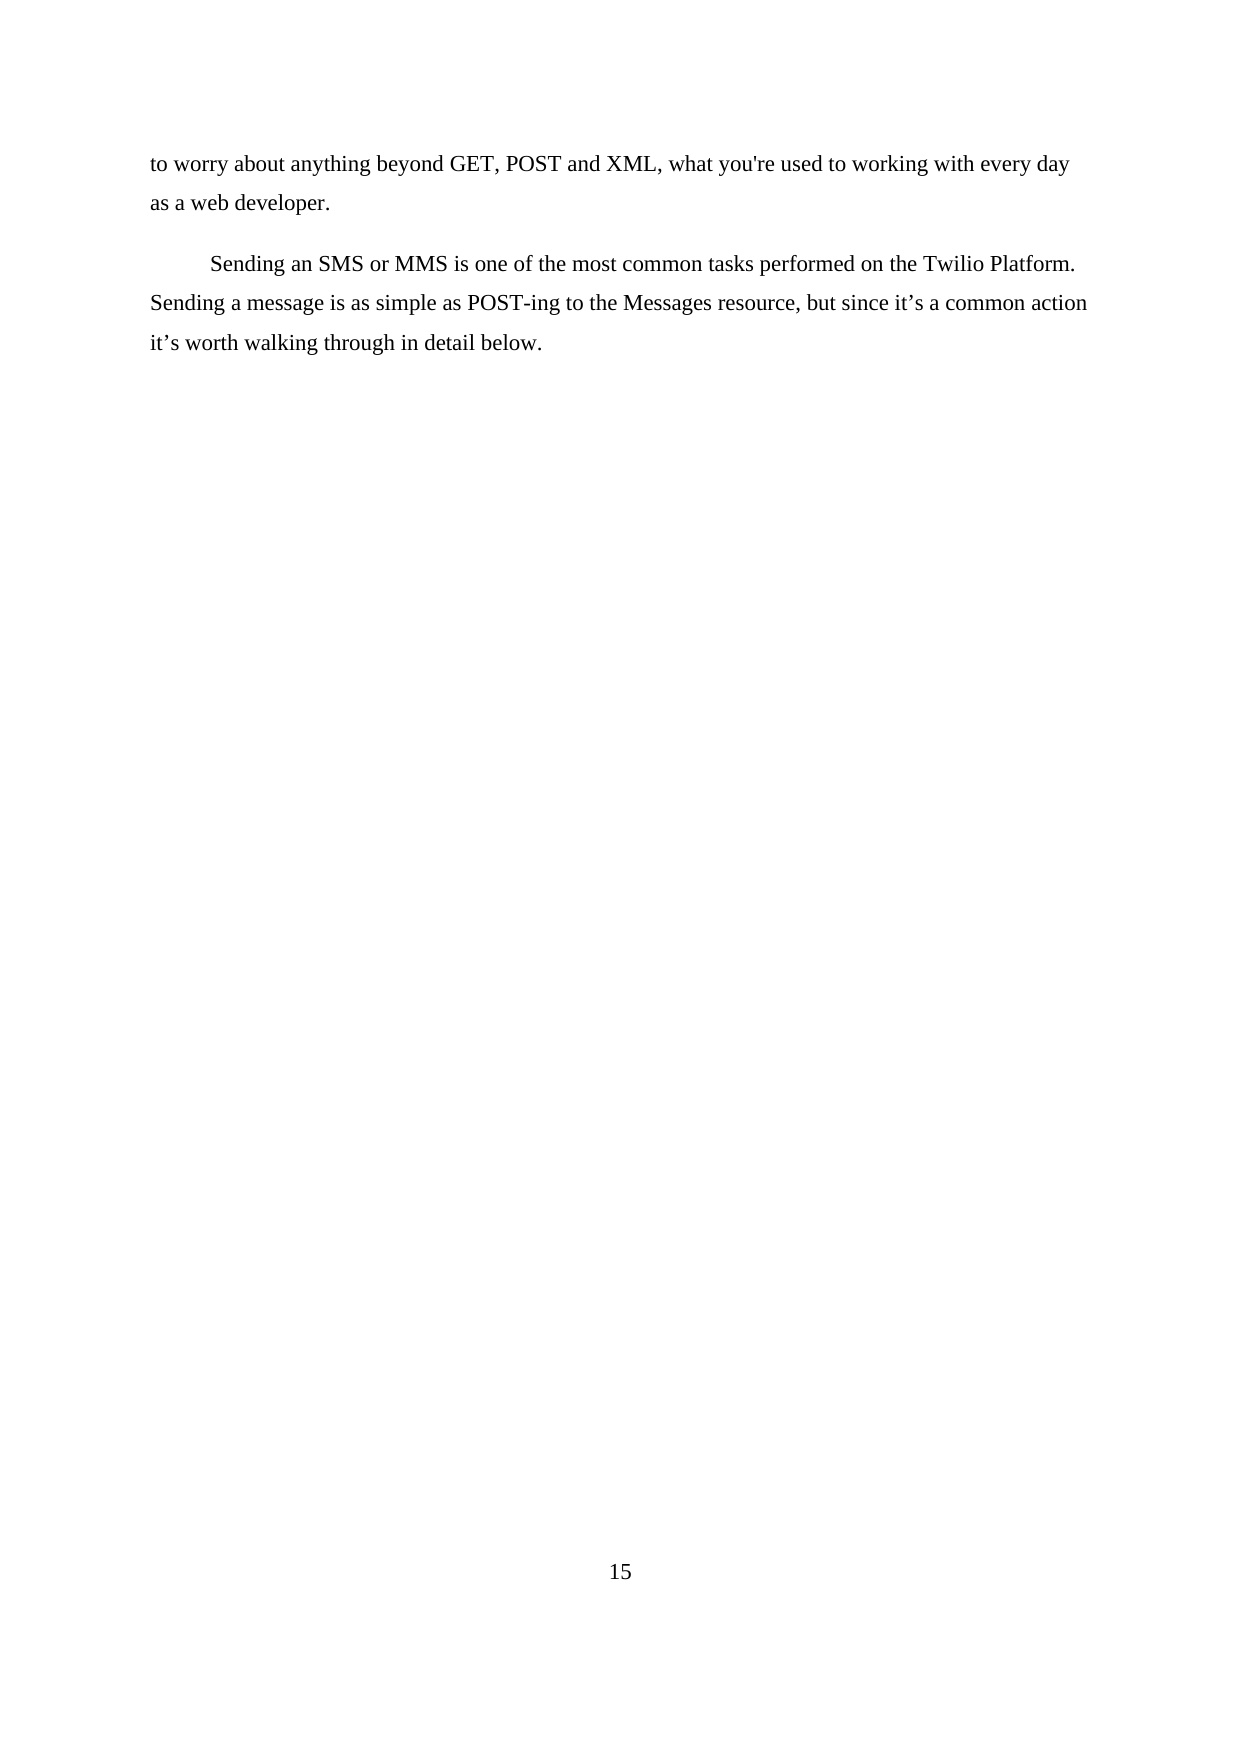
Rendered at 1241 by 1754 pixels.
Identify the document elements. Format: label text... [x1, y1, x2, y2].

text Sending an SMS or MMS is one of the most common tasks performed on the Twilio Platform. Sending a message is as simple as POST-ing to the Messages resource, but since it’s a common action it’s worth walking through in detail below. [150, 250, 1090, 355]
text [150, 150, 1090, 216]
